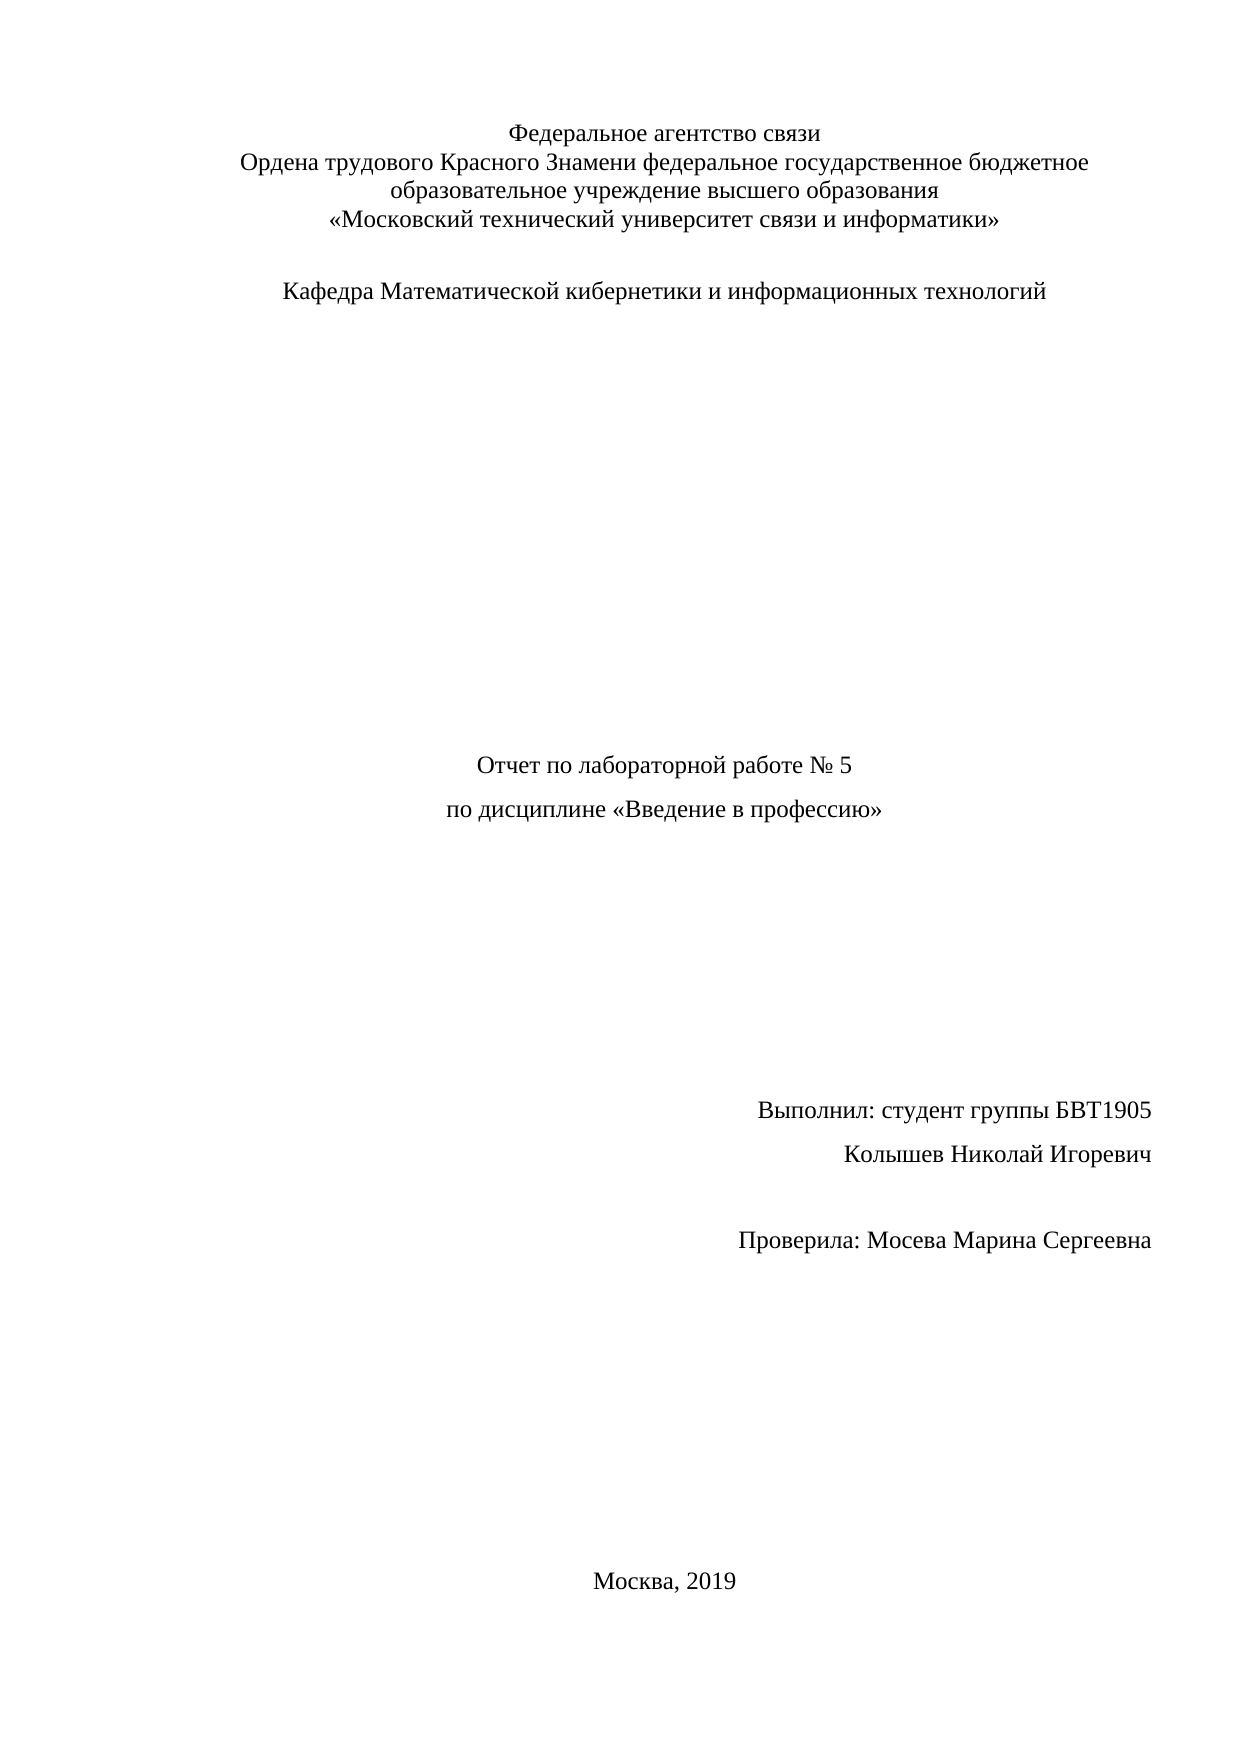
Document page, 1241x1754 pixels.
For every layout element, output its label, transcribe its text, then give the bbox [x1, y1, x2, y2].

text Проверила: Мосева Марина Сергеевна [177, 1225, 1152, 1254]
text Ордена трудового Красного Знамени федеральное государственное бюджетное [177, 147, 1152, 176]
text Колышев Николай Игоревич [177, 1139, 1152, 1167]
text Федеральное агентство связи [177, 118, 1152, 147]
text образовательное учреждение высшего образования [177, 176, 1152, 204]
text по дисциплине «Введение в профессию» [177, 794, 1152, 822]
text Отчет по лабораторной работе № 5 [177, 751, 1152, 779]
text «Московский технический университет связи и информатики» [177, 204, 1152, 233]
text Кафедра Математической кибернетики и информационных технологий [177, 276, 1152, 305]
text Выполнил: студент группы БВТ1905 [177, 1096, 1152, 1124]
text Москва, 2019 [177, 1566, 1152, 1595]
